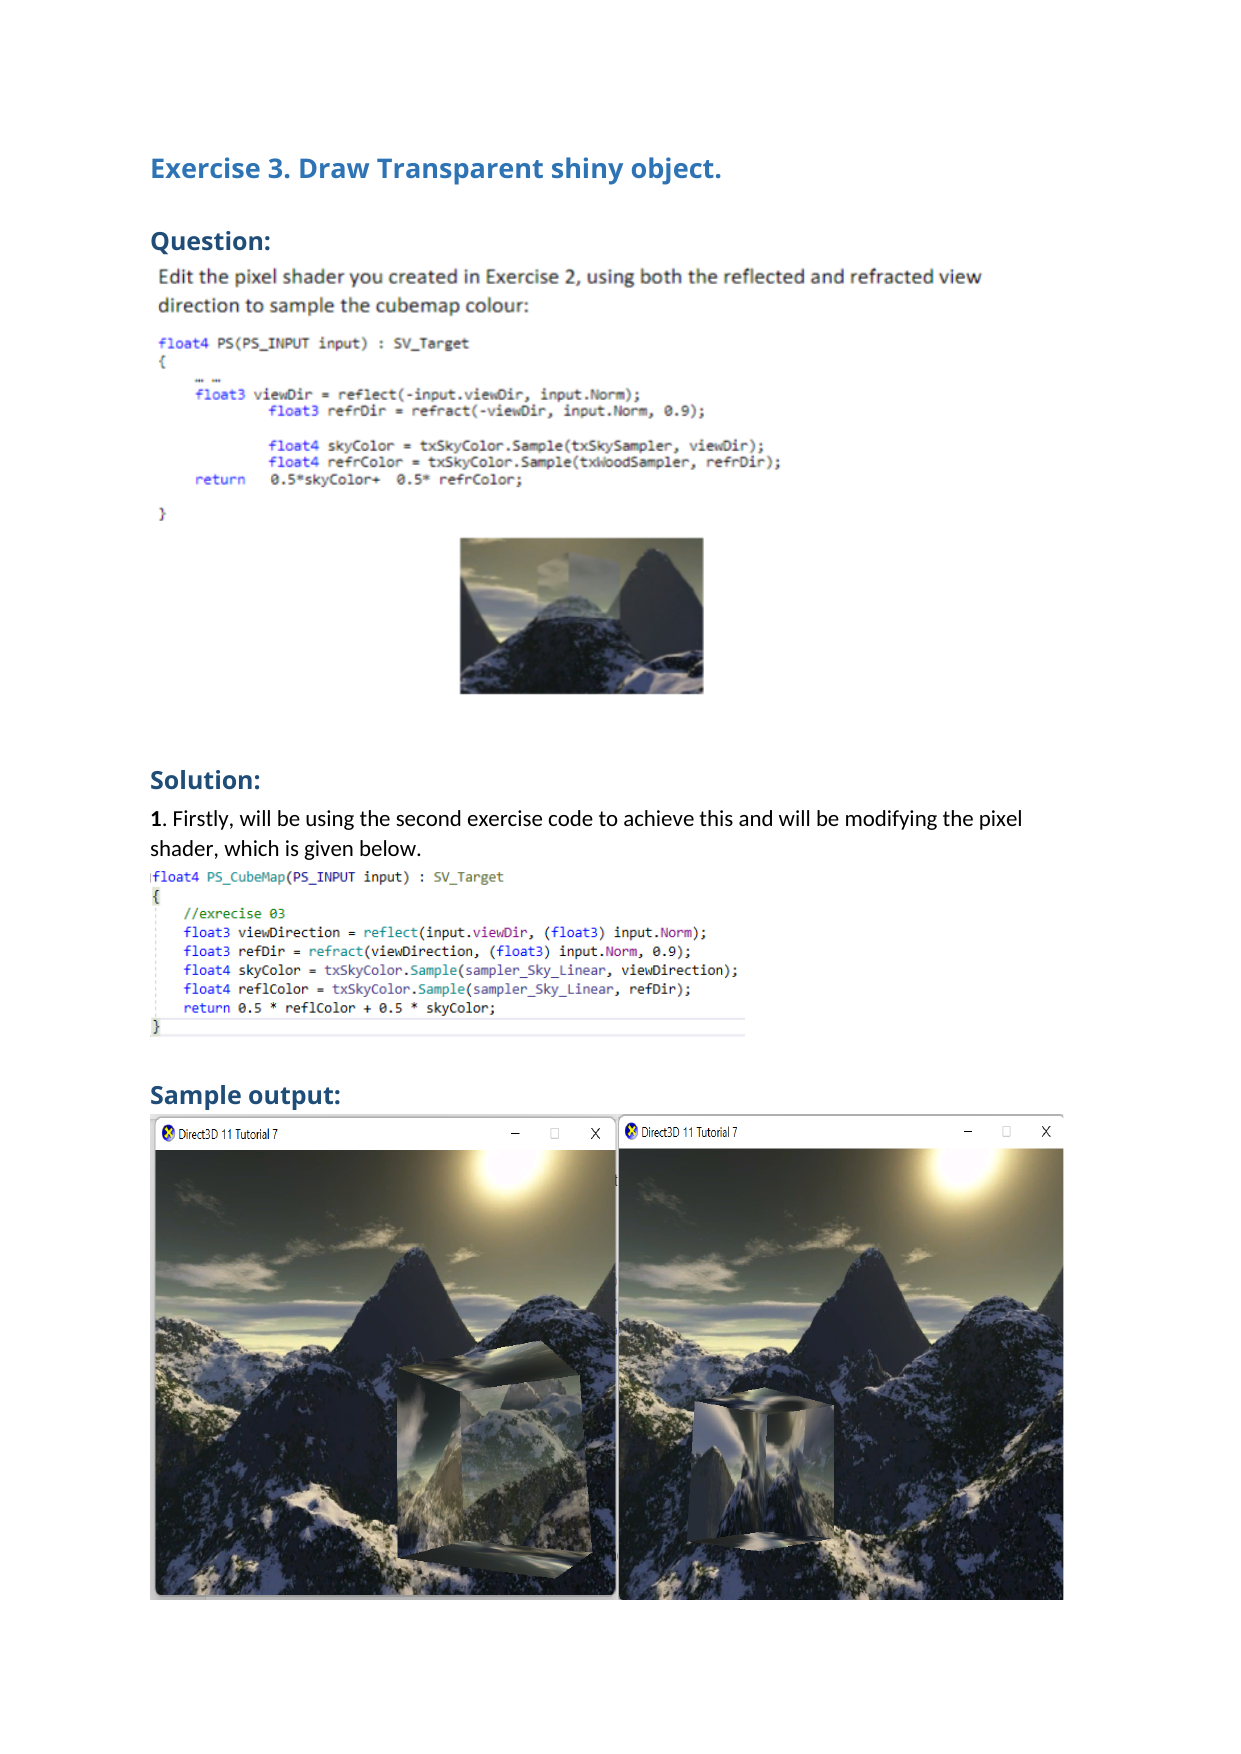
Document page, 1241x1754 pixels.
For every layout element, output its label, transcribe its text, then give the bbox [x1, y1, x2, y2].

text Question: [150, 223, 1090, 257]
picture [150, 868, 745, 1042]
text Exercise 3. Draw Transparent shiny object. [150, 150, 1090, 217]
text 1. Firstly, will be using the second exercise code to achieve this and will be modifying the pixel shader, which is given below. [150, 804, 1090, 862]
picture [150, 264, 1005, 713]
picture [150, 1114, 1064, 1600]
text Solution: [150, 763, 1090, 797]
